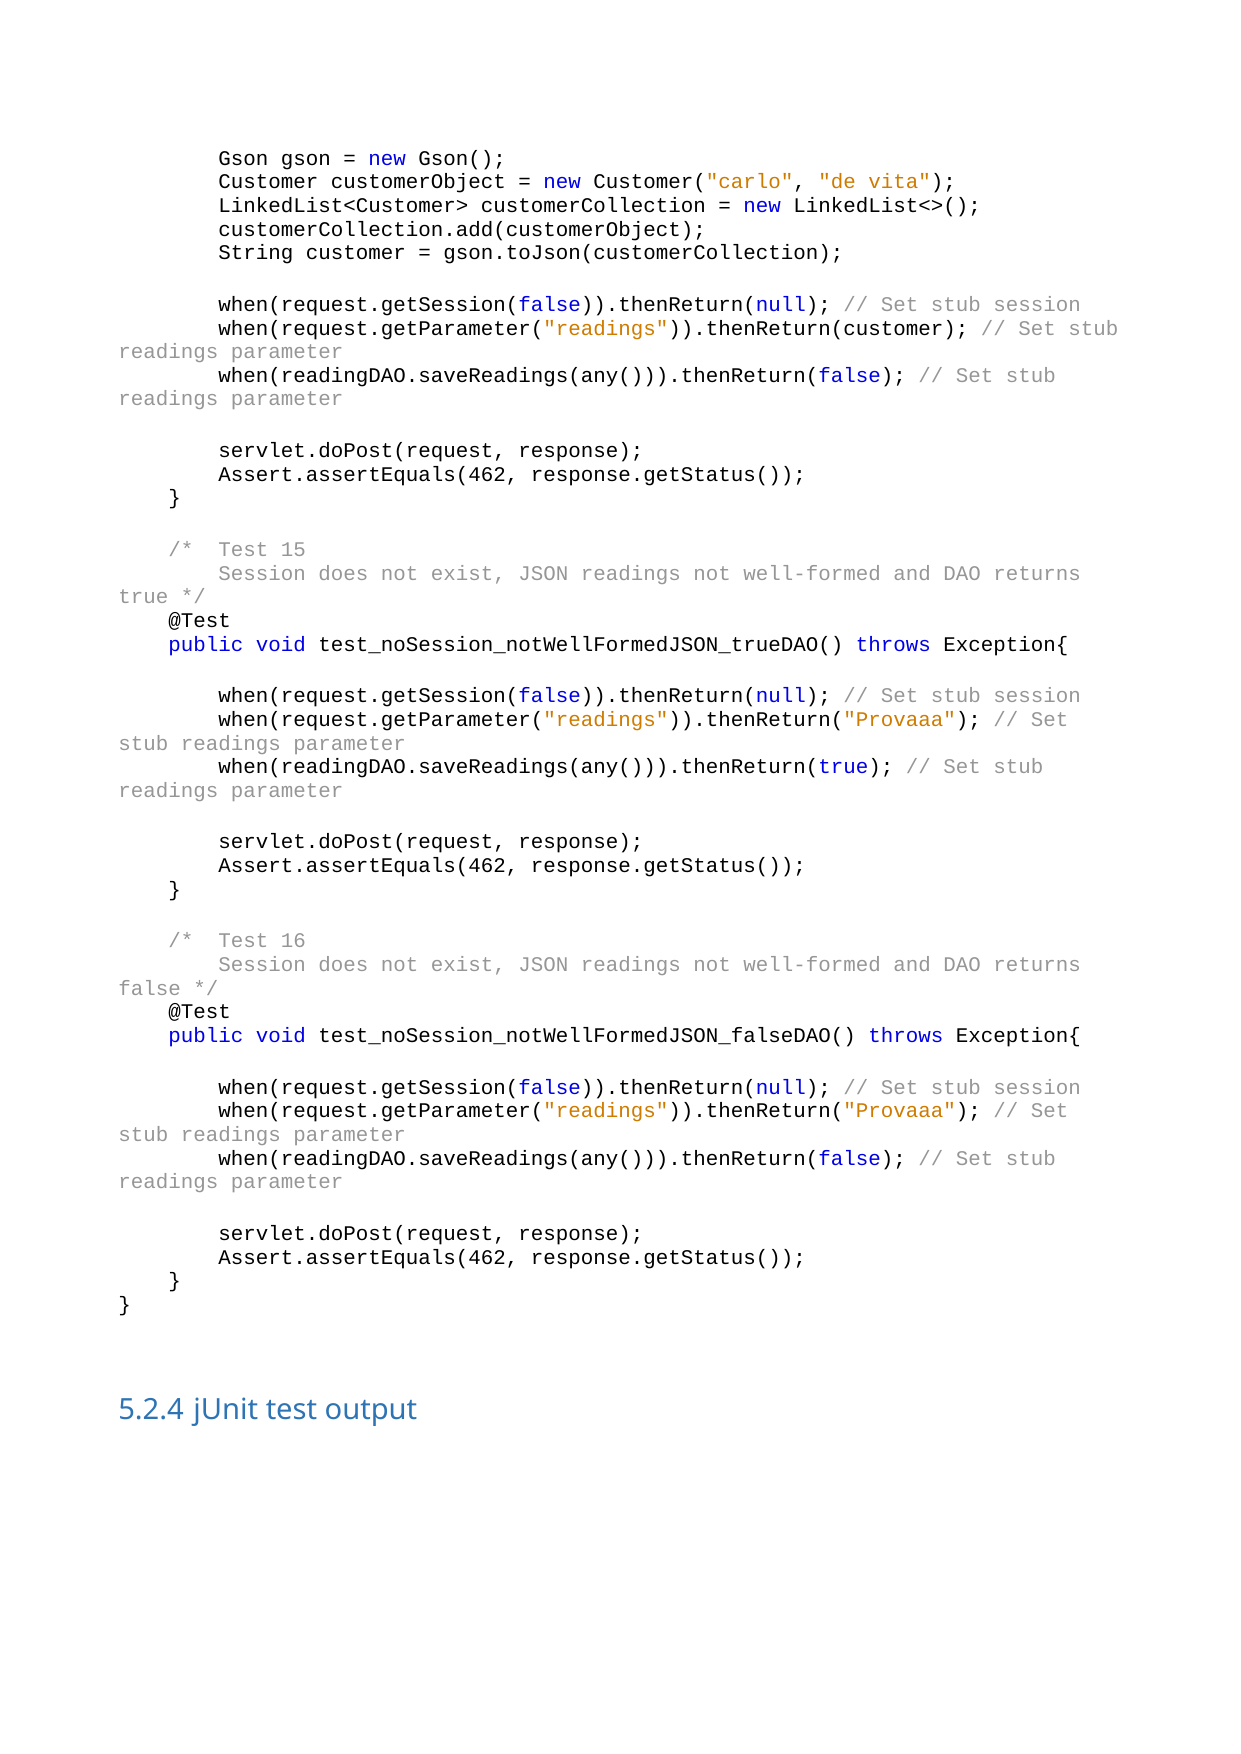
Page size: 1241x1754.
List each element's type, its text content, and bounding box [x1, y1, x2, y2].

text @Test [118, 610, 1122, 634]
text when(readingDAO.saveReadings(any())).thenReturn(true); // Set stub readings parameter [118, 756, 1122, 803]
text when(readingDAO.saveReadings(any())).thenReturn(false); // Set stub readings parameter [118, 365, 1122, 412]
text servlet.doPost(request, response); [118, 440, 1122, 464]
text } [118, 1270, 1122, 1294]
text public void test_noSession_notWellFormedJSON_falseDAO() throws Exception{ [118, 1025, 1122, 1049]
text when(request.getParameter("readings")).thenReturn(customer); // Set stub readings parameter [118, 317, 1122, 365]
text String customer = gson.toJson(customerCollection); [118, 242, 1122, 266]
text Assert.assertEquals(462, response.getStatus()); [118, 1247, 1122, 1270]
text Session does not exist, JSON readings not well-formed and DAO returns false */ [118, 954, 1122, 1001]
text customerCollection.add(customerObject); [118, 218, 1122, 242]
text servlet.doPost(request, response); [118, 832, 1122, 855]
text LinkedList<Customer> customerCollection = new LinkedList<>(); [118, 195, 1122, 218]
text } [118, 1294, 1122, 1318]
subtitle jUnit test output [118, 1388, 1122, 1428]
text when(request.getSession(false)).thenReturn(null); // Set stub session [118, 1077, 1122, 1100]
text } [118, 487, 1122, 511]
text when(request.getSession(false)).thenReturn(null); // Set stub session [118, 685, 1122, 709]
text /* Test 15 [118, 539, 1122, 563]
text @Test [118, 1001, 1122, 1025]
text when(request.getParameter("readings")).thenReturn("Provaaa"); // Set stub readings parameter [118, 1100, 1122, 1148]
text servlet.doPost(request, response); [118, 1223, 1122, 1247]
text Assert.assertEquals(462, response.getStatus()); [118, 464, 1122, 487]
text Assert.assertEquals(462, response.getStatus()); [118, 855, 1122, 879]
text when(request.getParameter("readings")).thenReturn("Provaaa"); // Set stub readings parameter [118, 709, 1122, 756]
text when(readingDAO.saveReadings(any())).thenReturn(false); // Set stub readings parameter [118, 1148, 1122, 1195]
text } [118, 879, 1122, 902]
text Gson gson = new Gson(); [118, 148, 1122, 171]
text Customer customerObject = new Customer("carlo", "de vita"); [118, 171, 1122, 195]
text when(request.getSession(false)).thenReturn(null); // Set stub session [118, 294, 1122, 317]
text /* Test 16 [118, 931, 1122, 954]
text public void test_noSession_notWellFormedJSON_trueDAO() throws Exception{ [118, 634, 1122, 657]
text Session does not exist, JSON readings not well-formed and DAO returns true */ [118, 563, 1122, 610]
